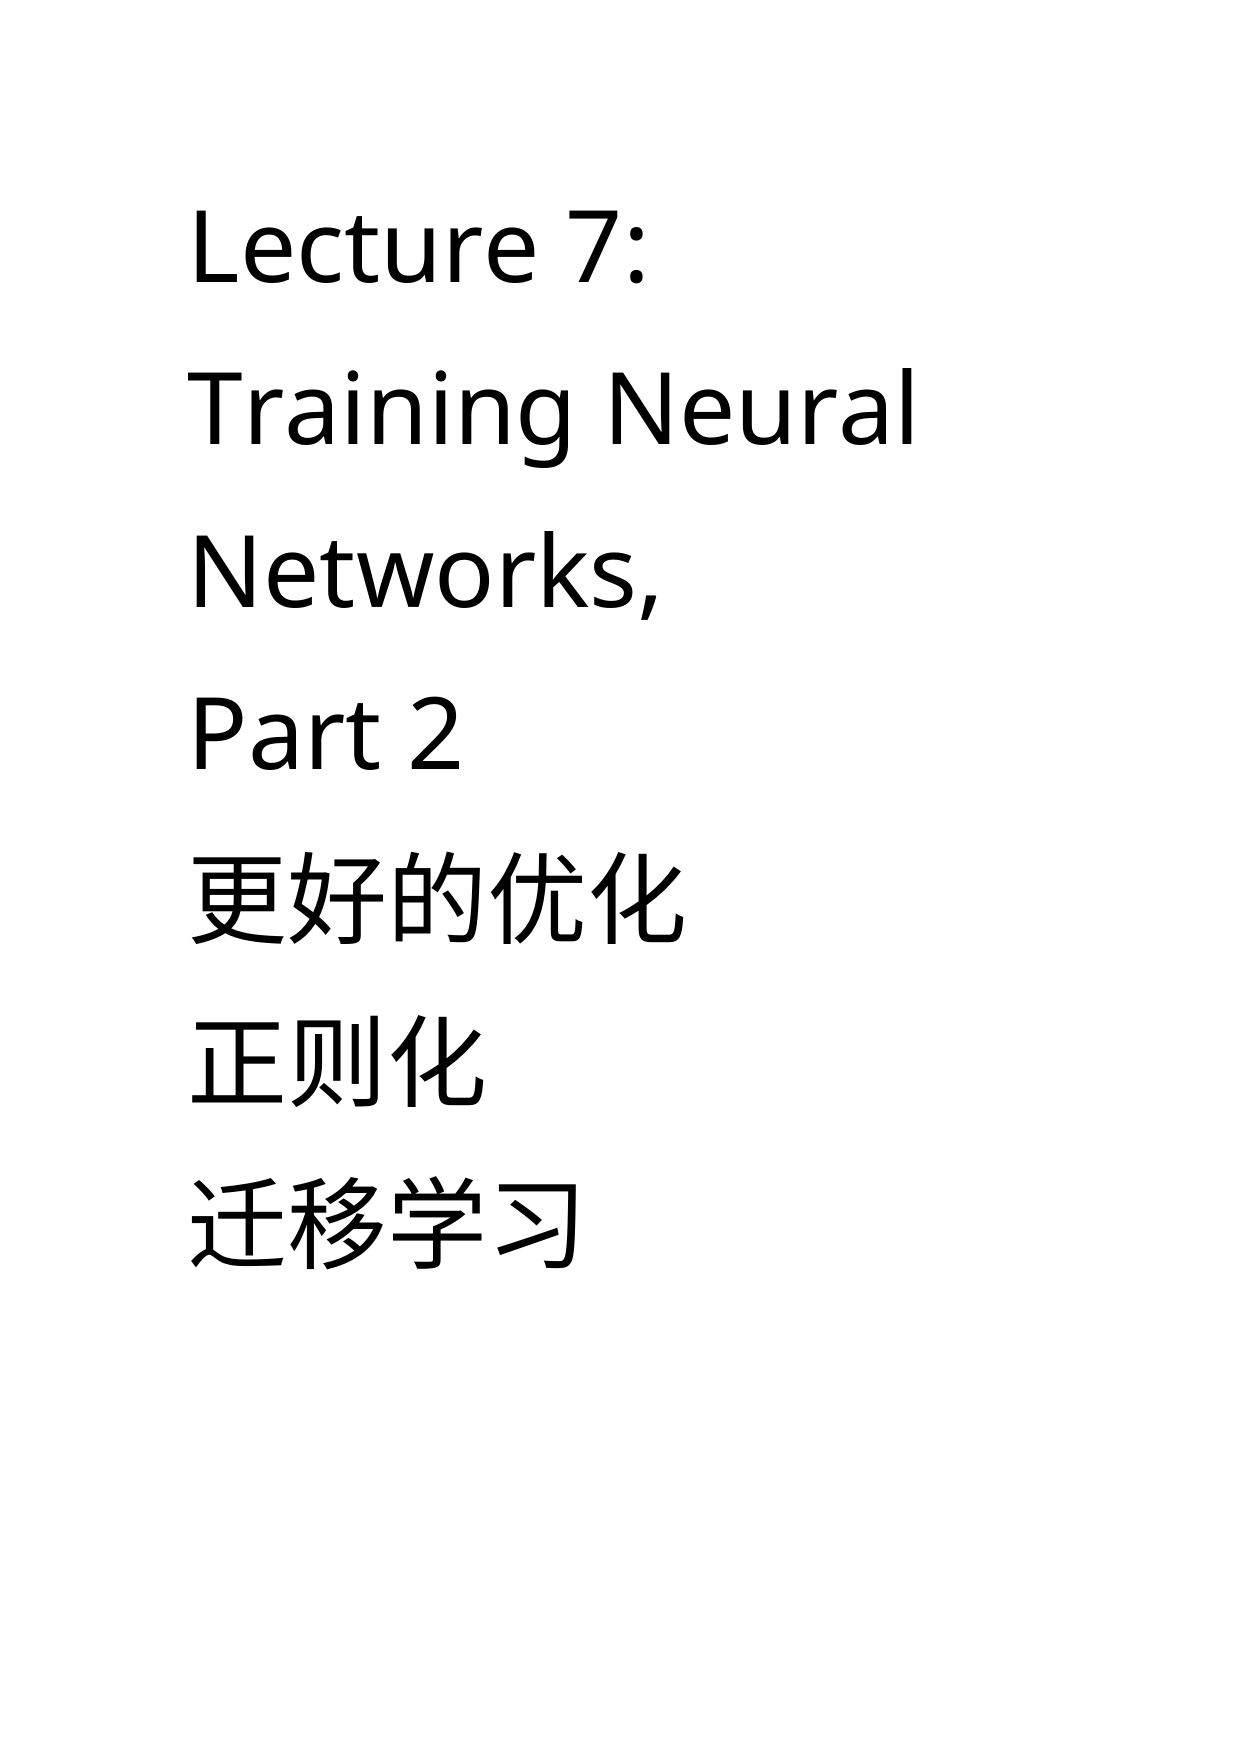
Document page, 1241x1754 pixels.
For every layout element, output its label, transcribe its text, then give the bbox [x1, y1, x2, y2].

text 正则化 [187, 974, 1053, 1137]
text 更好的优化 [187, 812, 1053, 974]
text Part 2 [187, 649, 1053, 812]
text 迁移学习 [187, 1137, 1053, 1299]
text Training Neural Networks, [187, 324, 1053, 649]
text Lecture 7: [187, 162, 1053, 324]
